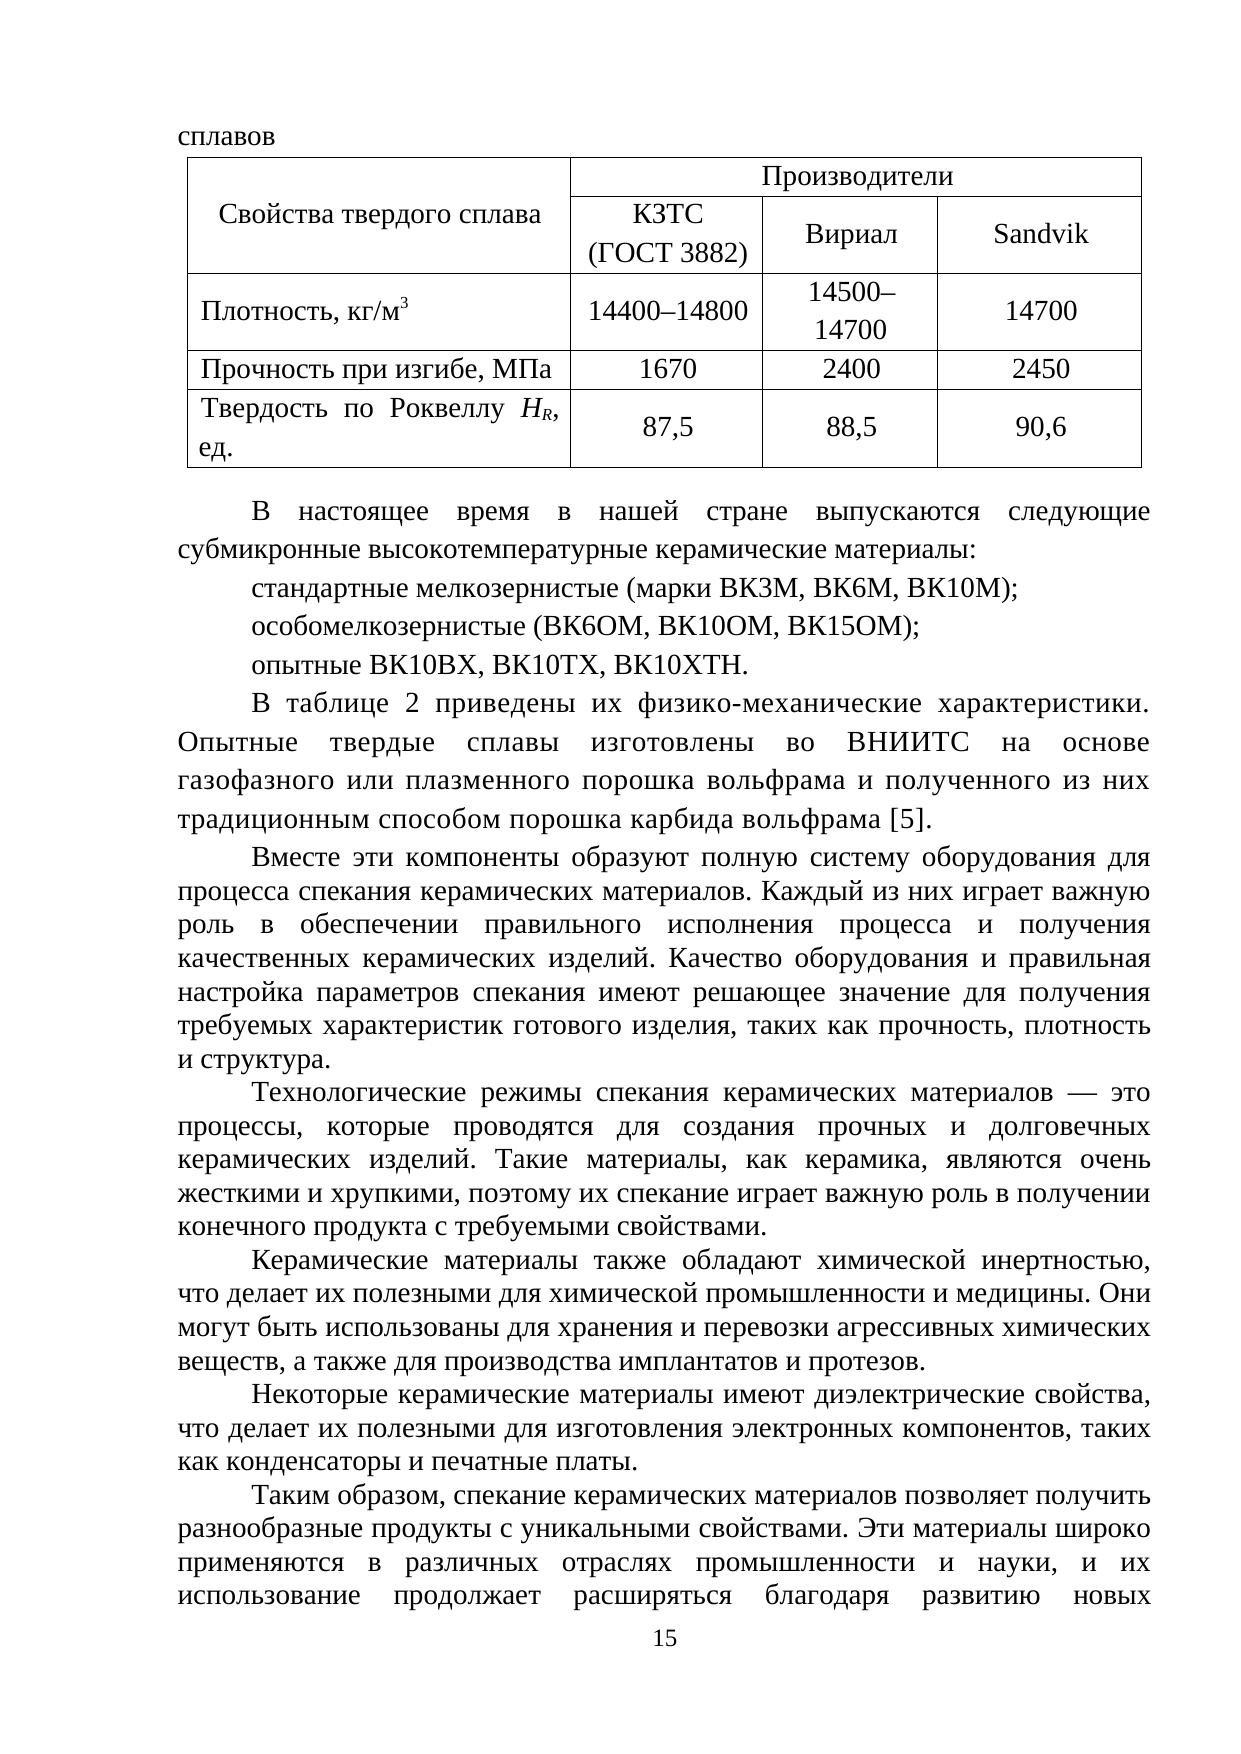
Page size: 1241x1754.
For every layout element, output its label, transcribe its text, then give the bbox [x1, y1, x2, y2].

table_cell Вириал [763, 197, 937, 273]
text В настоящее время в нашей стране выпускаются следующие субмикронные высокотемпературные керамические материалы: [177, 493, 1152, 565]
table_cell 2450 [938, 351, 1141, 389]
text Вместе эти компоненты образуют полную систему оборудования для процесса спекания керамических материалов. Каждый из них играет важную роль в обеспечении правильного исполнения процесса и получения качественных керамических изделий. Качество оборудования и правильная настройка параметров спекания имеют решающее значение для получения требуемых характеристик готового изделия, таких как прочность, плотность и структура. [177, 839, 1152, 1074]
table_cell Твердость по Роквеллу HR, ед. [188, 390, 570, 467]
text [177, 1477, 1152, 1611]
table_cell КЗТС (ГОСТ 3882) [571, 197, 762, 273]
text опытные ВК10ВХ, ВК10ТХ, ВК10ХТН. [177, 647, 1152, 680]
text стандартные мелкозернистые (марки ВК3М, ВК6М, ВК10М); [177, 570, 1152, 603]
table_cell 88,5 [763, 390, 937, 467]
table_cell 14700 [938, 274, 1141, 350]
table_cell Sandvik [938, 197, 1141, 273]
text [177, 118, 1152, 152]
table_cell Прочность при изгибе, МПа [188, 351, 570, 389]
text Некоторые керамические материалы имеют диэлектрические свойства, что делает их полезными для изготовления электронных компонентов, таких как конденсаторы и печатные платы. [177, 1376, 1152, 1477]
table_cell 14400–14800 [571, 274, 762, 350]
table_cell Плотность, кг/м3 [188, 274, 570, 350]
table_cell 14500–14700 [763, 274, 937, 350]
text Керамические материалы также обладают химической инертностью, что делает их полезными для химической промышленности и медицины. Они могут быть использованы для хранения и перевозки агрессивных химических веществ, а также для производства имплантатов и протезов. [177, 1242, 1152, 1376]
table_cell 2400 [763, 351, 937, 389]
text В таблице 2 приведены их физико-механические характеристики. Опытные твердые сплавы изготовлены во ВНИИТС на основе газофазного или плазменного порошка вольфрама и полученного из них традиционным способом порошка карбида вольфрама [5]. [177, 685, 1152, 834]
text Технологические режимы спекания керамических материалов — это процессы, которые проводятся для создания прочных и долговечных керамических изделий. Такие материалы, как керамика, являются очень жесткими и хрупкими, поэтому их спекание играет важную роль в получении конечного продукта с требуемыми свойствами. [177, 1074, 1152, 1242]
table_cell 1670 [571, 351, 762, 389]
table_cell 90,6 [938, 390, 1141, 467]
table_header Свойства твердого сплава [188, 158, 570, 273]
text особомелкозернистые (ВК6ОМ, ВК10ОМ, ВК15ОМ); [177, 608, 1152, 642]
table_header Производители [571, 158, 1141, 196]
table_cell 87,5 [571, 390, 762, 467]
